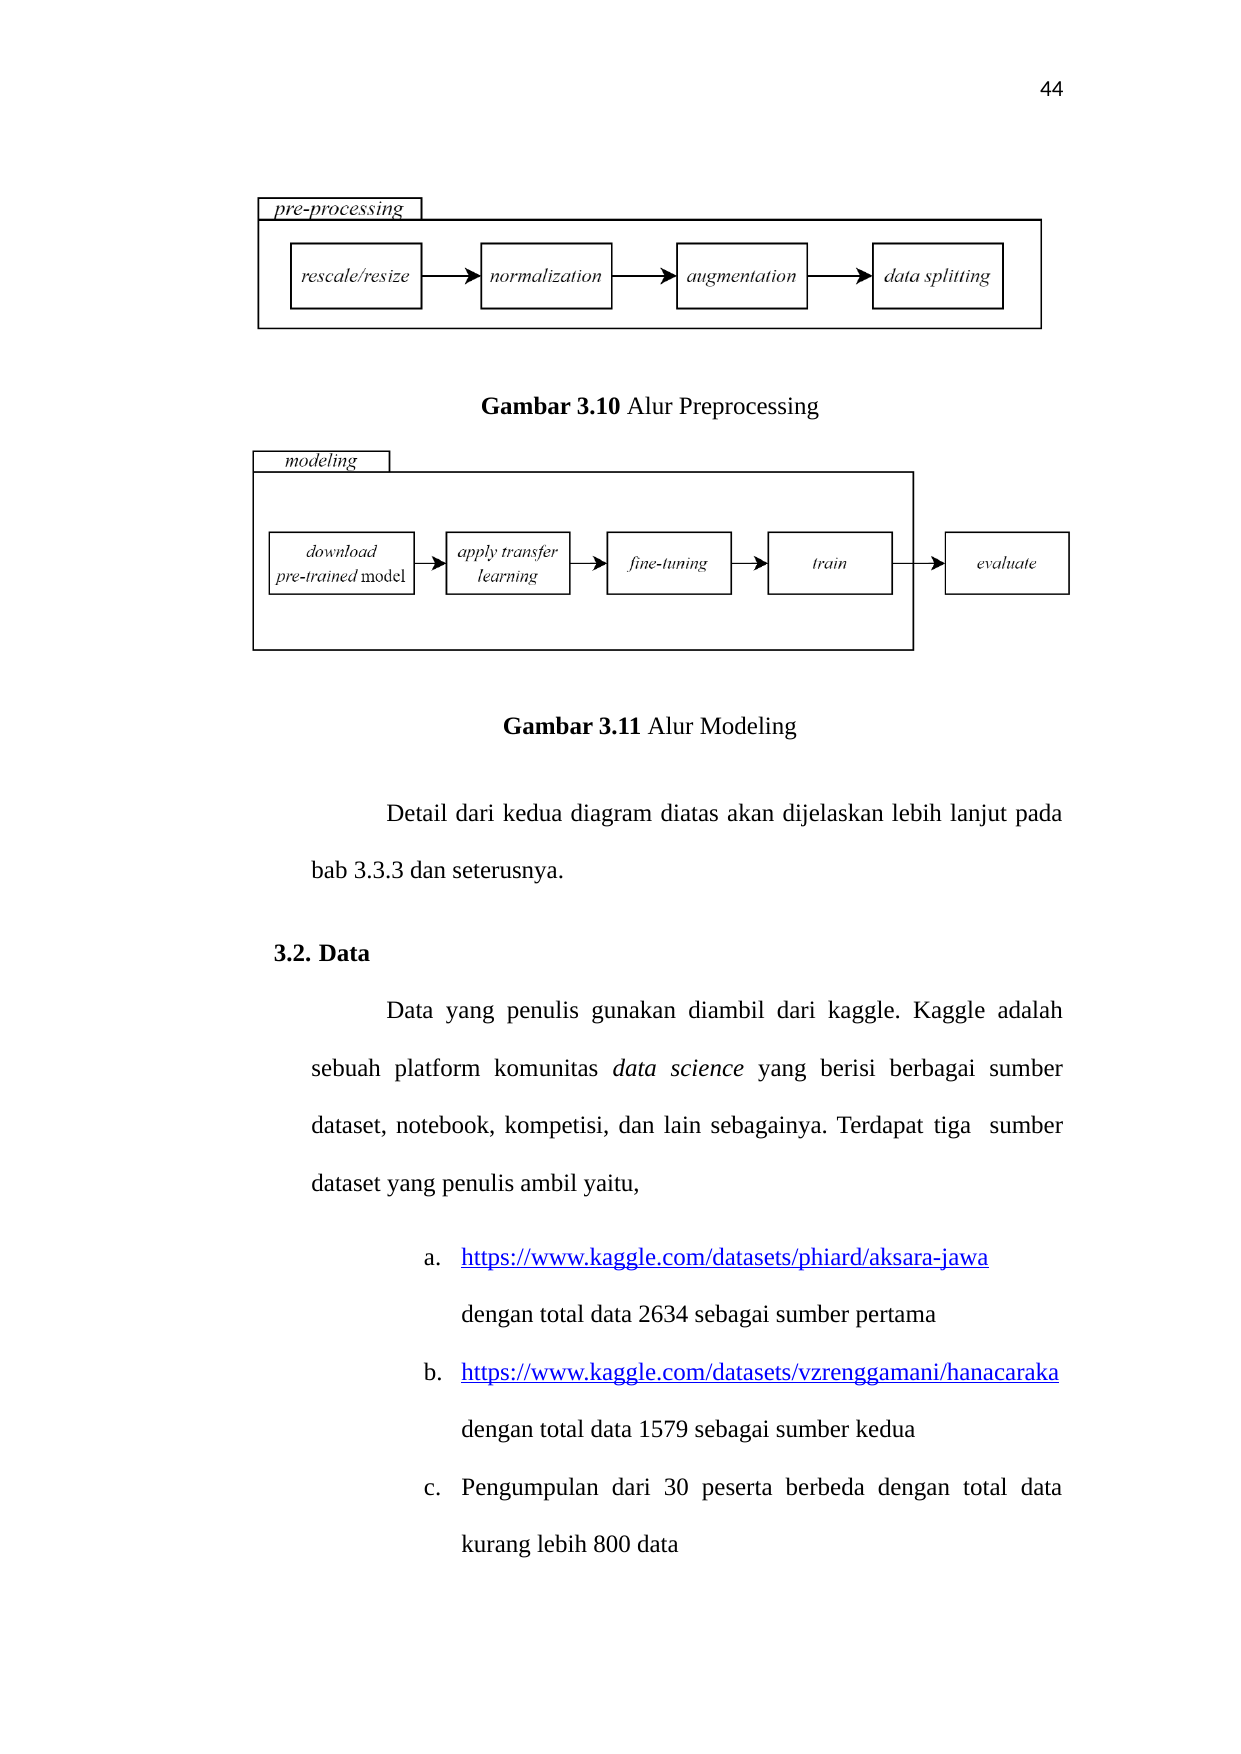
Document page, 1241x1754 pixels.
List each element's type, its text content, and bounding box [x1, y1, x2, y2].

list Pengumpulan dari 30 peserta berbeda dengan total data kurang lebih 800 data [424, 1472, 1063, 1558]
picture [236, 434, 1086, 667]
subtitle Data [274, 938, 1063, 966]
picture [239, 177, 1060, 347]
list https://www.kaggle.com/datasets/vzrenggamani/hanacaraka dengan total data 1579 sebagai sumber kedua [424, 1357, 1063, 1443]
list https://www.kaggle.com/datasets/phiard/aksara-jawa dengan total data 2634 sebagai sumber pertama [424, 1242, 1063, 1328]
text Data yang penulis gunakan diambil dari kaggle. Kaggle adalah sebuah platform komunitas data science yang berisi berbagai sumber dataset, notebook, kompetisi, dan lain sebagainya. Terdapat tiga sumber dataset yang penulis ambil yaitu, [311, 995, 1063, 1196]
text Detail dari kedua diagram diatas akan dijelaskan lebih lanjut pada bab 3.3.3 dan seterusnya. [311, 798, 1063, 884]
